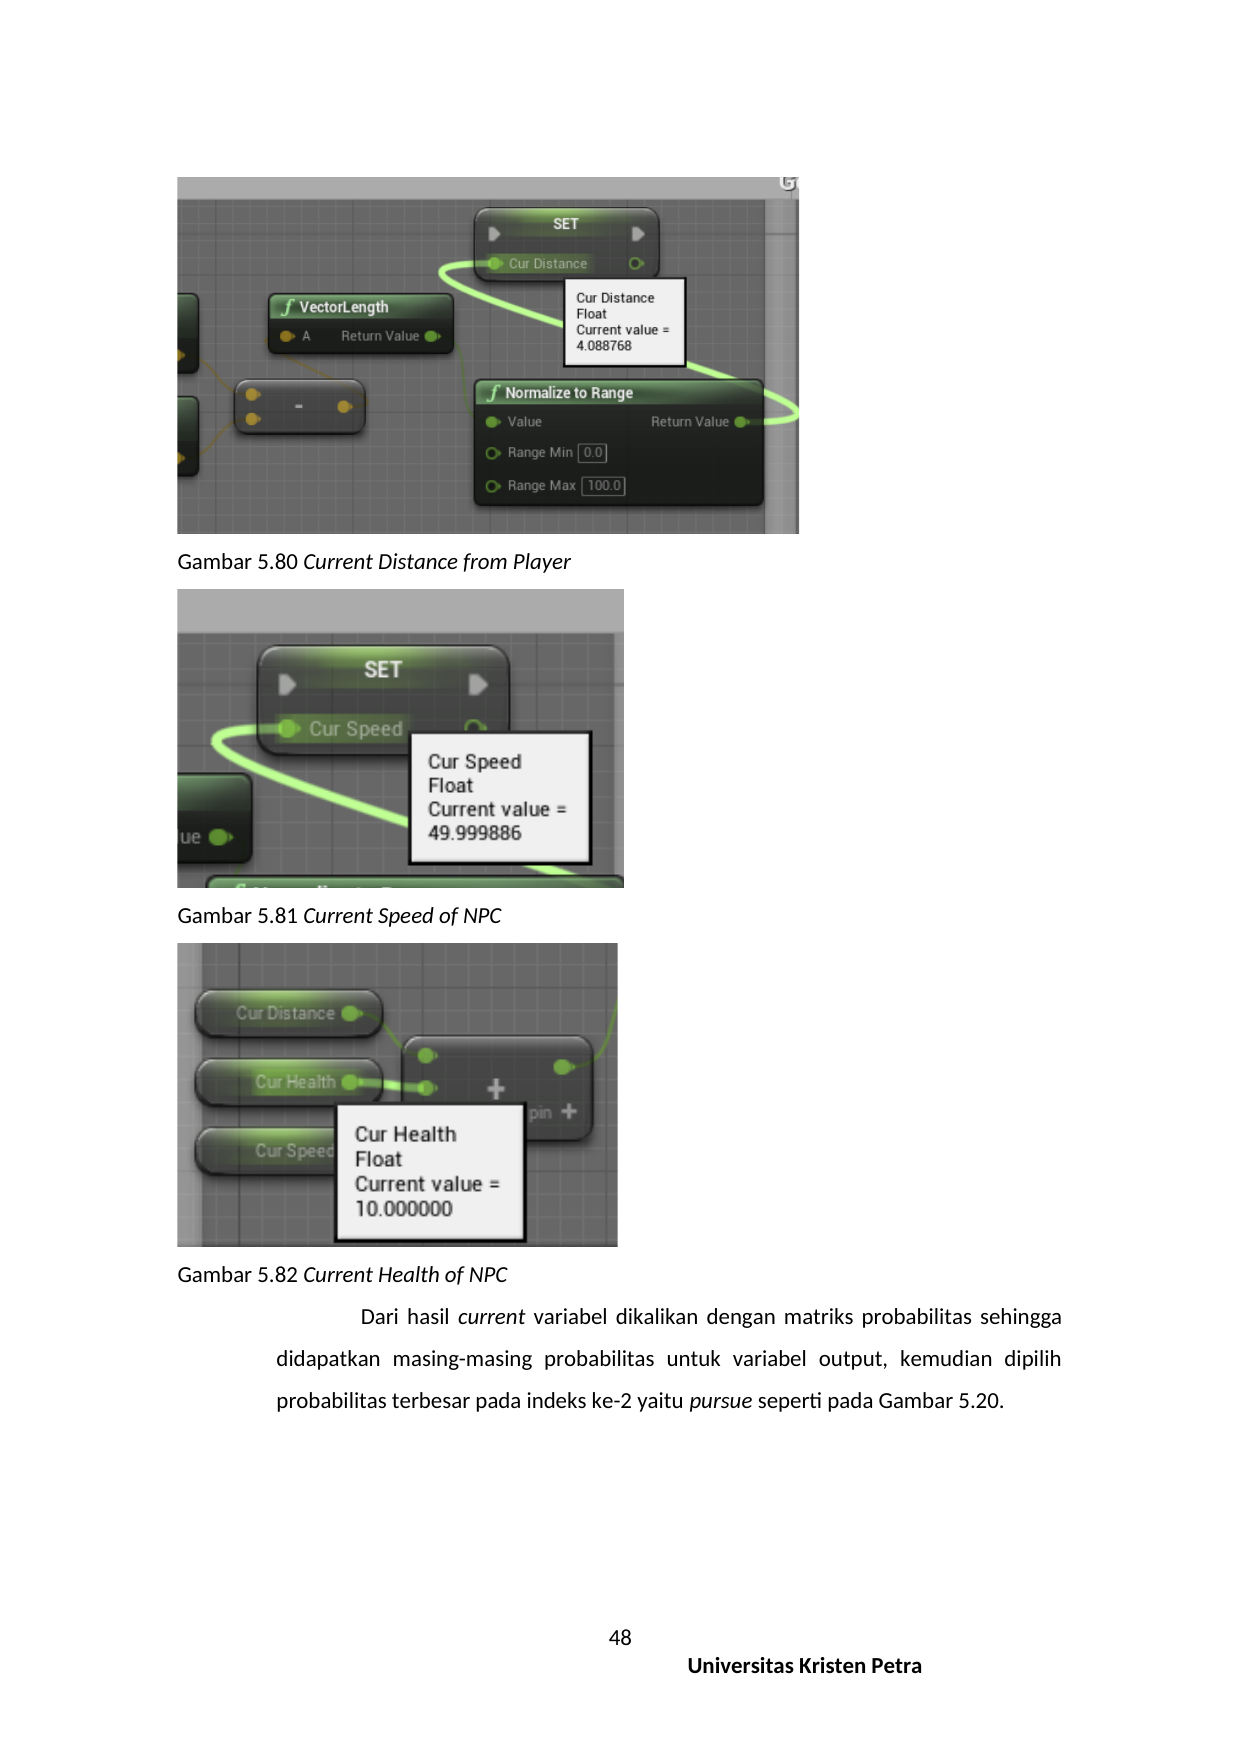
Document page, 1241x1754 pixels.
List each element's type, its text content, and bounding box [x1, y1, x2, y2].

picture [177, 177, 800, 534]
picture [177, 943, 618, 1247]
picture [177, 589, 624, 888]
text Dari hasil current variabel dikalikan dengan matriks probabilitas sehingga didapatkan masing-masing probabilitas untuk variabel output, kemudian dipilih probabilitas terbesar pada indeks ke-2 yaitu pursue seperti pada Gambar 5.20. [276, 1302, 1063, 1414]
